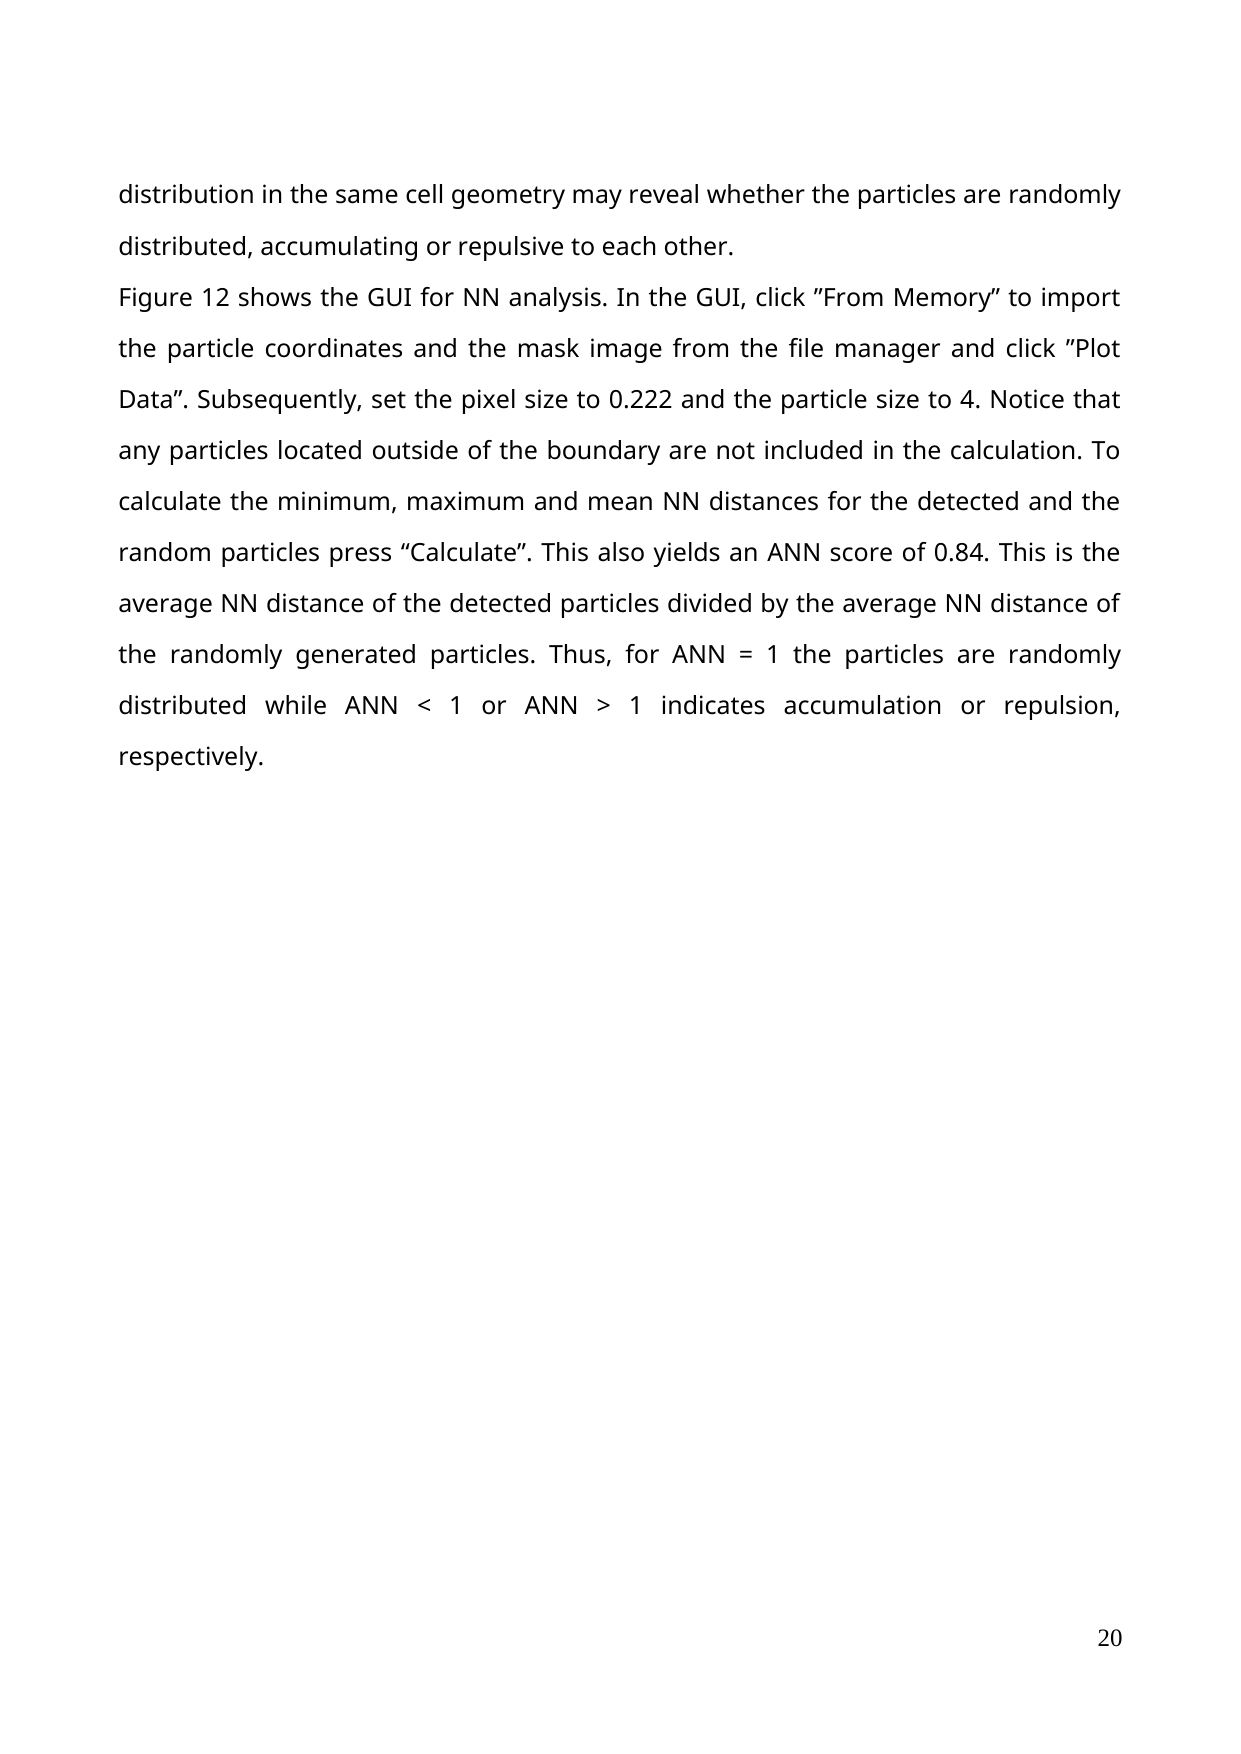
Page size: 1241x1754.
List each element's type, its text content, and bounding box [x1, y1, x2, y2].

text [118, 177, 1122, 262]
text Figure 12 shows the GUI for NN analysis. In the GUI, click ”From Memory” to import the particle coordinates and the mask image from the file manager and click ”Plot Data”. Subsequently, set the pixel size to 0.222 and the particle size to 4. Notice that any particles located outside of the boundary are not included in the calculation. To calculate the minimum, maximum and mean NN distances for the detected and the random particles press “Calculate”. This also yields an ANN score of 0.84. This is the average NN distance of the detected particles divided by the average NN distance of the randomly generated particles. Thus, for ANN = 1 the particles are randomly distributed while ANN < 1 or ANN > 1 indicates accumulation or repulsion, respectively. [118, 279, 1122, 773]
